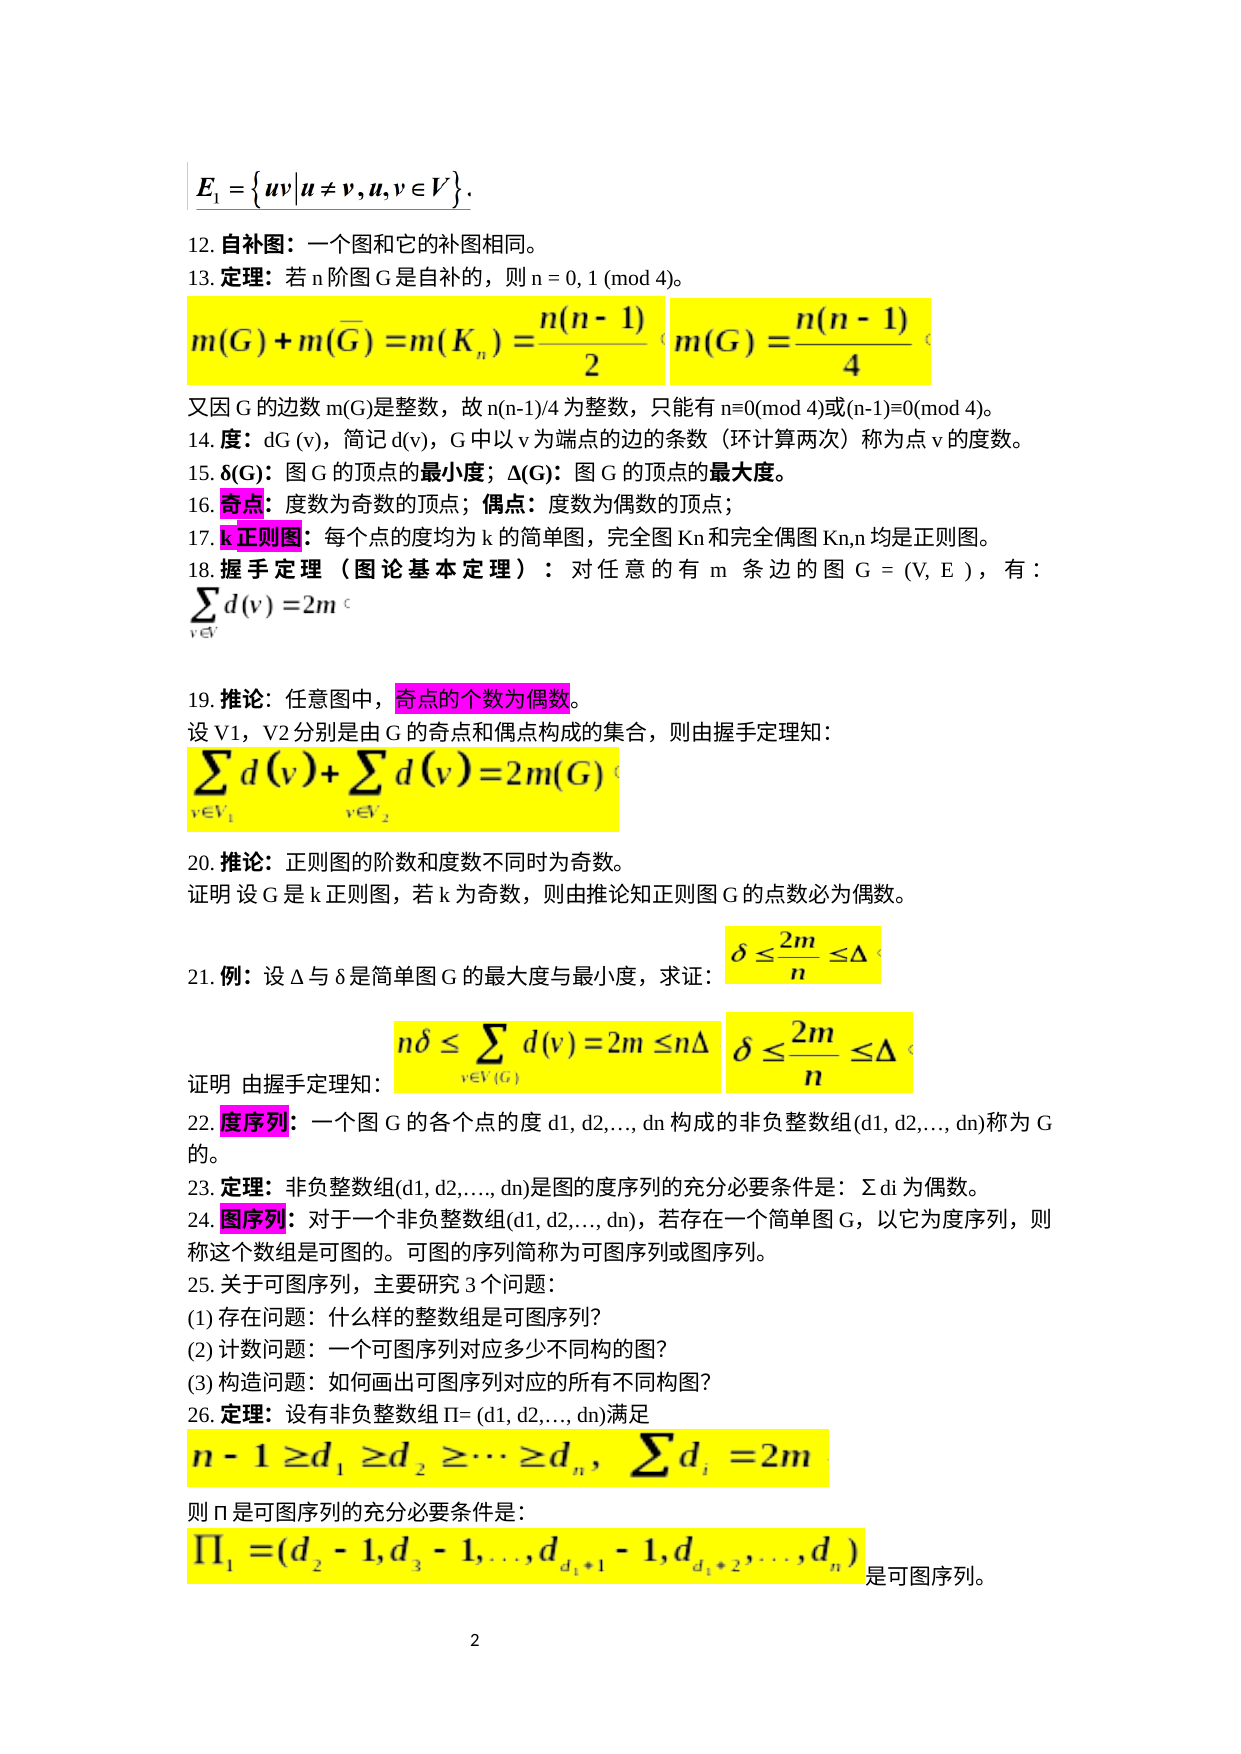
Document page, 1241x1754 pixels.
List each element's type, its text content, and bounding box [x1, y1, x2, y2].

list (1) 存在问题：什么样的整数组是可图序列？ [187, 1299, 1053, 1332]
list 证明 由握手定理知： [187, 1007, 1053, 1104]
list 是可图序列。 [187, 1527, 1053, 1592]
list 则Π是可图序列的充分必要条件是： [187, 1494, 1053, 1527]
list 奇点：度数为奇数的顶点；偶点：度数为偶数的顶点； [187, 487, 1053, 519]
list 设V1，V2分别是由G 的奇点和偶点构成的集合，则由握手定理知： [187, 714, 1053, 747]
picture [187, 162, 471, 210]
list 度：dG (v)，简记d(v)，G中以v为端点的边的条数（环计算两次）称为点v的度数。 [187, 422, 1053, 454]
list 握手定理（图论基本定理）：对任意的有m 条边的图G = (V, E )，有： [187, 552, 1053, 649]
list 定理：设有非负整数组Π= (d1, d2,…, dn)满足 [187, 1397, 1053, 1429]
list 关于可图序列，主要研究3个问题： [187, 1267, 1053, 1299]
list 推论：正则图的阶数和度数不同时为奇数。 [187, 844, 1053, 877]
list 证明 设G 是k正则图，若k 为奇数，则由推论知正则图G的点数必为偶数。 [187, 877, 1053, 909]
list (2) 计数问题：一个可图序列对应多少不同构的图？ [187, 1332, 1053, 1364]
list 图序列：对于一个非负整数组(d1, d2,…, dn)，若存在一个简单图G，以它为度序列，则称这个数组是可图的。可图的序列简称为可图序列或图序列。 [187, 1202, 1053, 1267]
list 推论：任意图中，奇点的个数为偶数。 [187, 682, 1053, 714]
list 自补图：一个图和它的补图相同。 [187, 227, 1053, 259]
list 又因G的边数m(G)是整数，故n(n-1)/4为整数，只能有n≡0(mod 4)或(n-1)≡0(mod 4)。 [187, 389, 1053, 422]
list 定理：若n阶图G是自补的，则n = 0, 1 (mod 4)。 [187, 259, 1053, 292]
list (3) 构造问题：如何画出可图序列对应的所有不同构图？ [187, 1364, 1053, 1397]
list 例：设Δ与δ是简单图G 的最大度与最小度，求证： [187, 909, 1053, 1007]
list 定理：非负整数组(d1, d2,…., dn)是图的度序列的充分必要条件是：∑di 为偶数。 [187, 1169, 1053, 1202]
list δ(G)：图G 的顶点的最小度；Δ(G)：图G 的顶点的最大度。 [187, 454, 1053, 487]
list 度序列：一个图G的各个点的度d1, d2,…, dn构成的非负整数组(d1, d2,…, dn)称为G 的。 [187, 1104, 1053, 1169]
list k正则图：每个点的度均为k 的简单图，完全图Kn和完全偶图Kn,n均是正则图。 [187, 519, 1053, 552]
